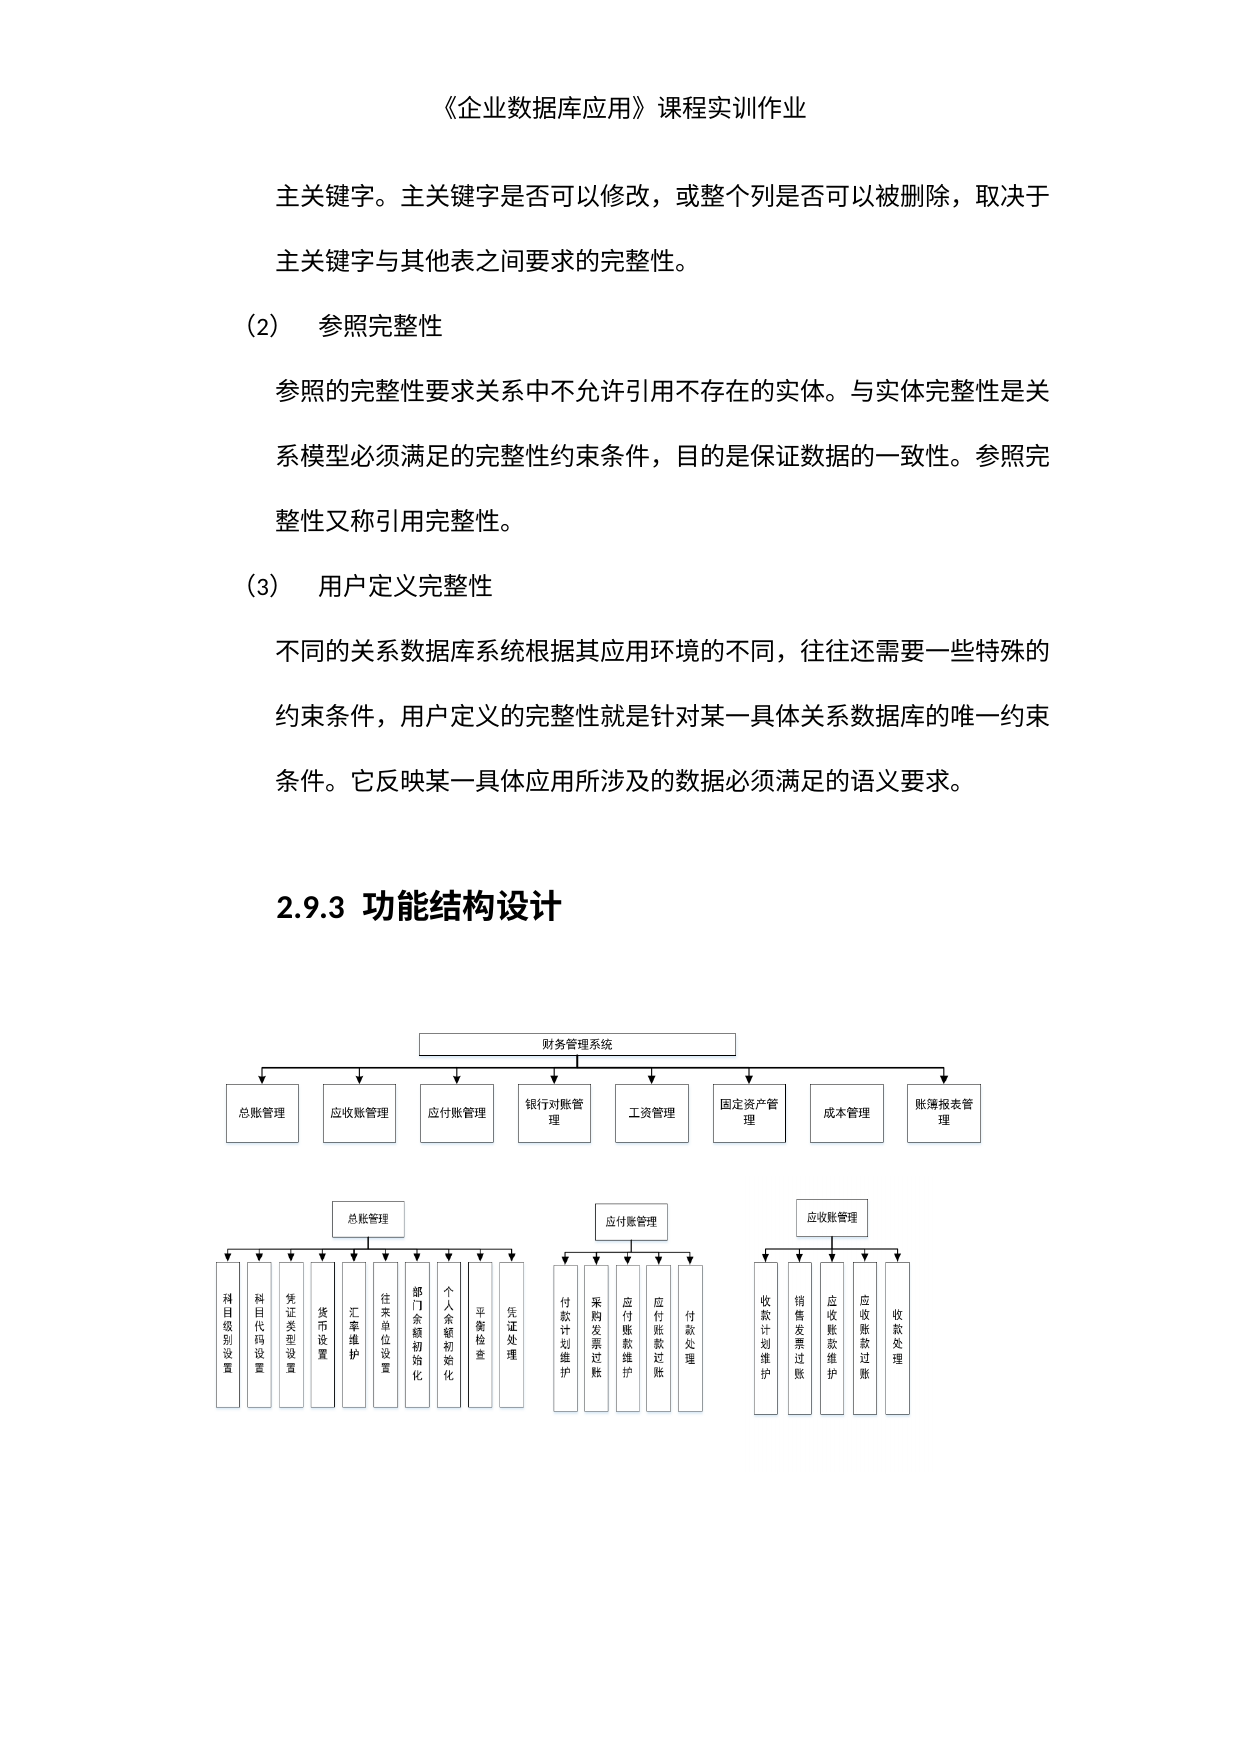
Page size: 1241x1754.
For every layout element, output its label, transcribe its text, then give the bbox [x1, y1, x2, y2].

text 参照的完整性要求关系中不允许引用不存在的实体。与实体完整性是关系模型必须满足的完整性约束条件，目的是保证数据的一致性。参照完整性又称引用完整性。 [275, 357, 1053, 552]
subtitle 功能结构设计 [276, 872, 1053, 937]
picture [187, 1176, 936, 1472]
list 参照完整性 [231, 292, 1053, 357]
list 用户定义完整性 [231, 552, 1053, 617]
text 不同的关系数据库系统根据其应用环境的不同，往往还需要一些特殊的约束条件，用户定义的完整性就是针对某一具体关系数据库的唯一约束条件。它反映某一具体应用所涉及的数据必须满足的语义要求。 [275, 617, 1053, 812]
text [275, 162, 1053, 292]
picture [187, 998, 997, 1162]
